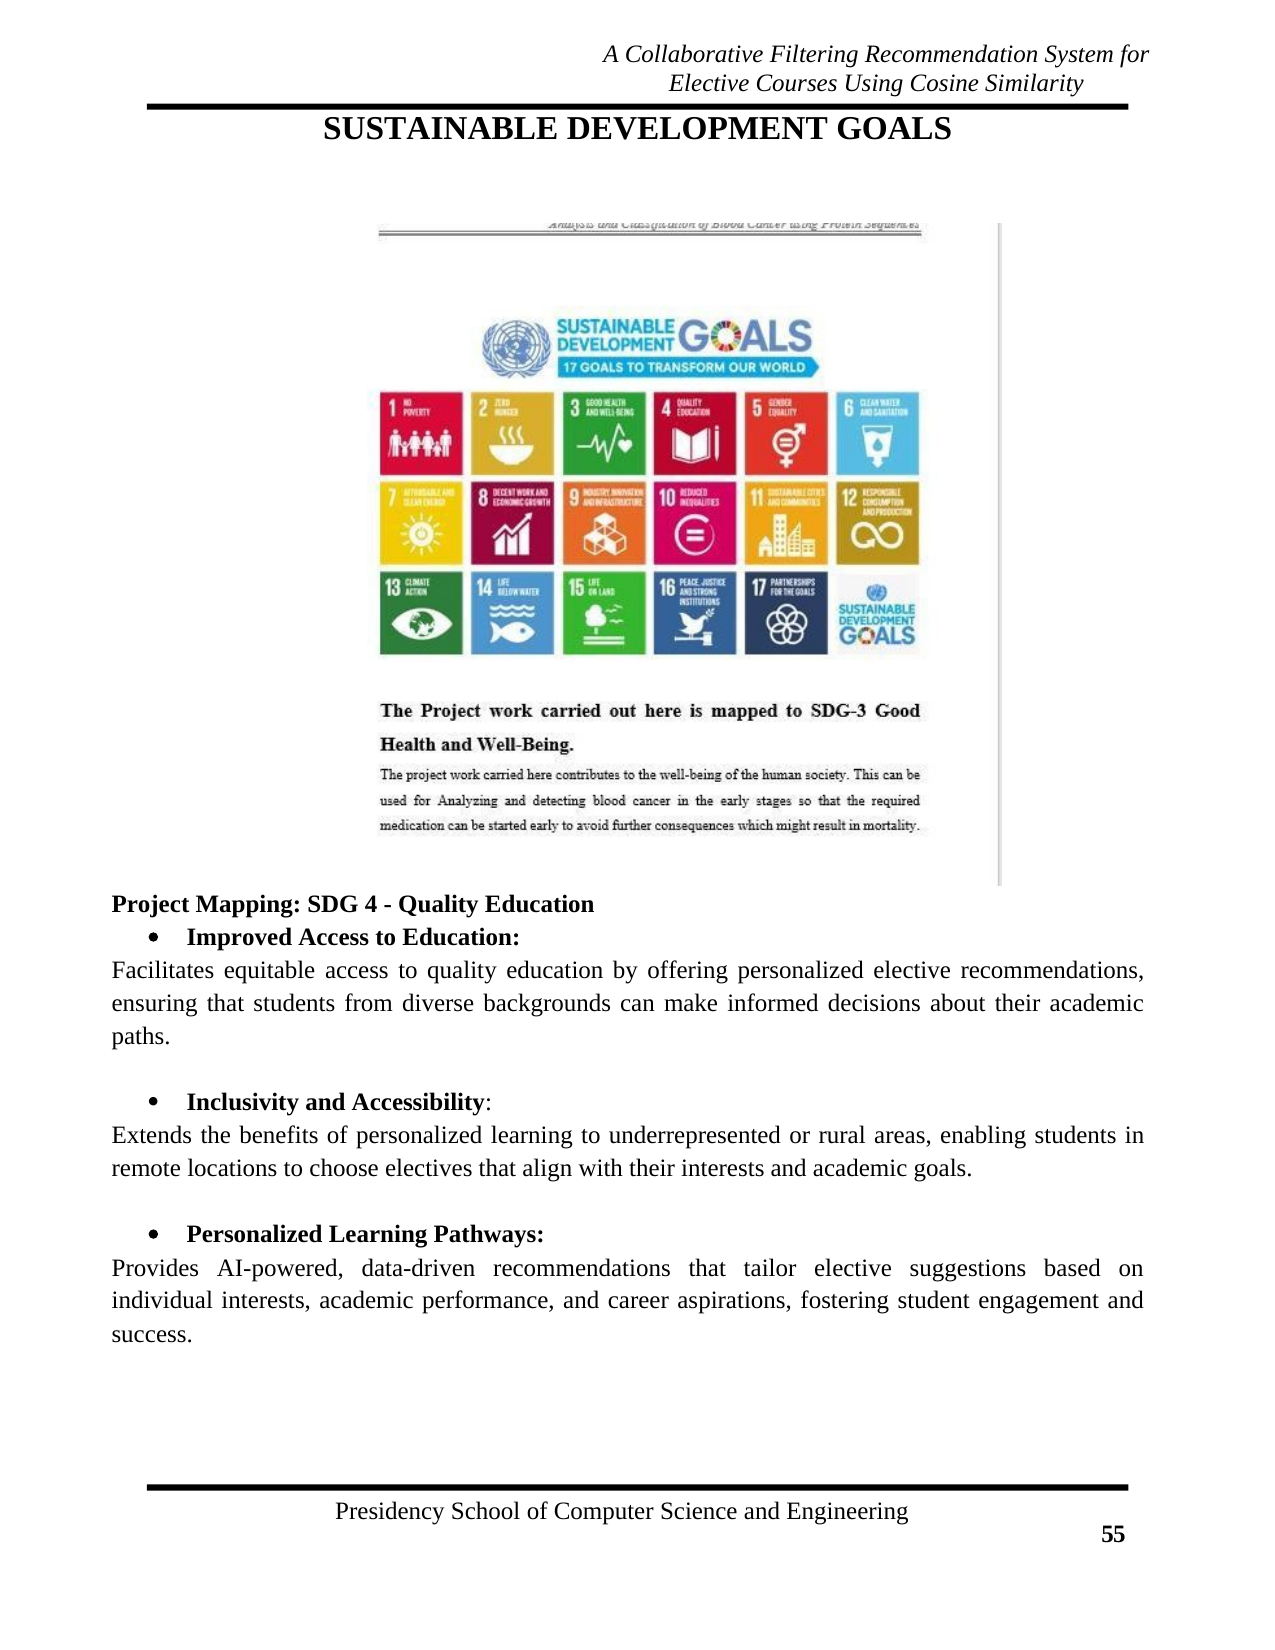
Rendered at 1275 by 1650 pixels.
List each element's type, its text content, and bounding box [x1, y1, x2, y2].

list Improved Access to Education: [149, 922, 1145, 951]
picture [366, 223, 1002, 886]
subtitle SUSTAINABLE DEVELOPMENT GOALS [37, 108, 1237, 147]
list Personalized Learning Pathways: [149, 1219, 1145, 1248]
list Facilitates equitable access to quality education by offering personalized elective recommendations, ensuring that students from diverse backgrounds can make informed decisions about their academic paths. [111, 955, 1145, 1050]
list Inclusivity and Accessibility: [149, 1087, 1145, 1116]
list Extends the benefits of personalized learning to underrepresented or rural areas, enabling students in remote locations to choose electives that align with their interests and academic goals. [111, 1121, 1145, 1182]
list Provides AI-powered, data-driven recommendations that tailor elective suggestions based on individual interests, academic performance, and career aspirations, fostering student engagement and success. [111, 1253, 1145, 1347]
